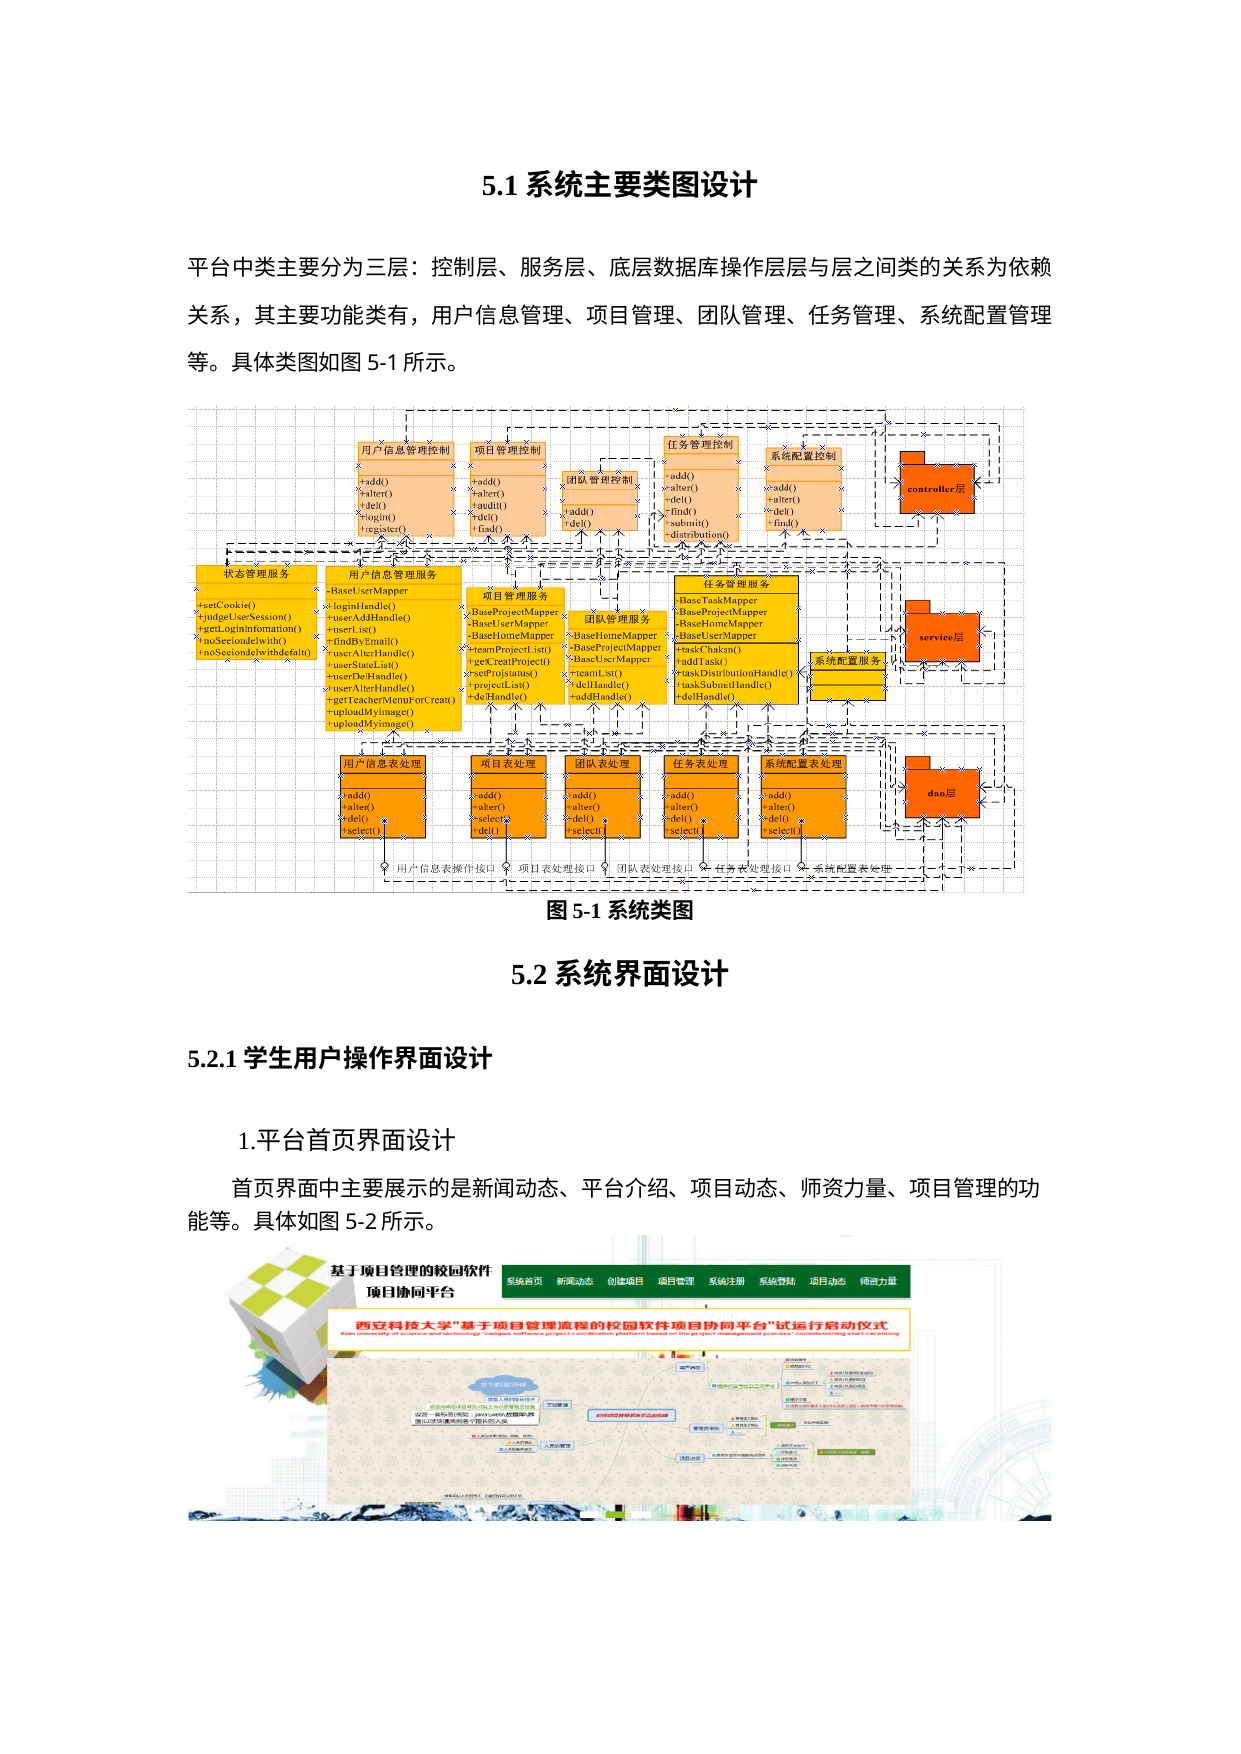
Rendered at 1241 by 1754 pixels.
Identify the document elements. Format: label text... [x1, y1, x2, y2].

picture [188, 1235, 1052, 1521]
text 图5-1 系统类图 [187, 893, 1053, 926]
text 5.2 系统界面设计 [187, 951, 1053, 993]
text 5.1 系统主要类图设计 [187, 162, 1053, 204]
text 首页界面中主要展示的是新闻动态、平台介绍、项目动态、师资力量、项目管理的功能等。具体如图5-2所示。 [187, 1171, 1053, 1236]
text 5.2.1 学生用户操作界面设计 [187, 1039, 1053, 1075]
text 1.平台首页界面设计 [187, 1106, 1053, 1171]
text 平台中类主要分为三层：控制层、服务层、底层数据库操作层层与层之间类的关系为依赖关系，其主要功能类有，用户信息管理、项目管理、团队管理、任务管理、系统配置管理等。具体类图如图5-1所示。 [187, 250, 1053, 377]
picture [187, 406, 1026, 893]
